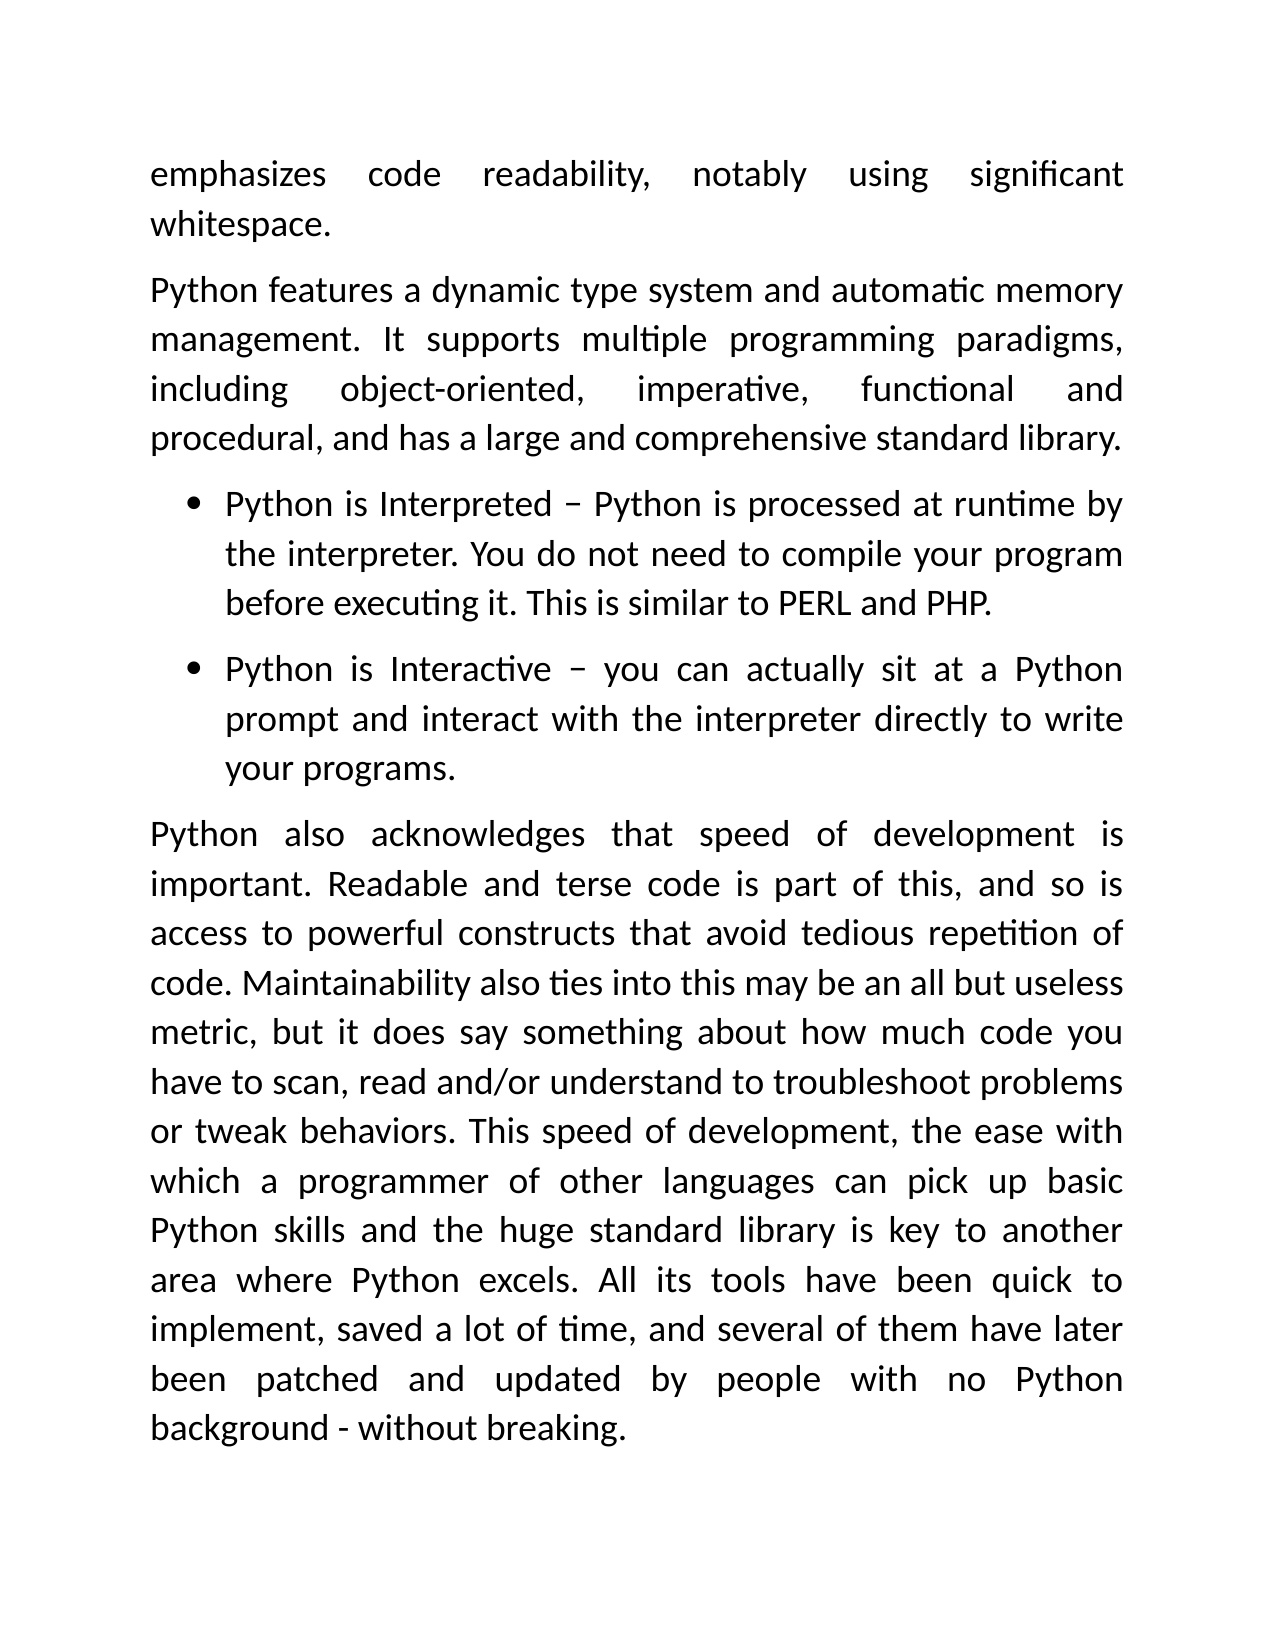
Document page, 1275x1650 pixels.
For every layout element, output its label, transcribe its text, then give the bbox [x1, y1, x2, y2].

text Python also acknowledges that speed of development is important. Readable and terse code is part of this, and so is access to powerful constructs that avoid tedious repetition of code. Maintainability also ties into this may be an all but useless metric, but it does say something about how much code you have to scan, read and/or understand to troubleshoot problems or tweak behaviors. This speed of development, the ease with which a programmer of other languages can pick up basic Python skills and the huge standard library is key to another area where Python excels. All its tools have been quick to implement, saved a lot of time, and several of them have later been patched and updated by people with no Python background - without breaking. [150, 810, 1125, 1450]
list Python is Interpreted − Python is processed at runtime by the interpreter. You do not need to compile your program before executing it. This is similar to PERL and PHP. [187, 480, 1125, 625]
list Python is Interactive − you can actually sit at a Python prompt and interact with the interpreter directly to write your programs. [187, 645, 1125, 790]
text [150, 150, 1125, 245]
text Python features a dynamic type system and automatic memory management. It supports multiple programming paradigms, including object-oriented, imperative, functional and procedural, and has a large and comprehensive standard library. [150, 266, 1125, 460]
